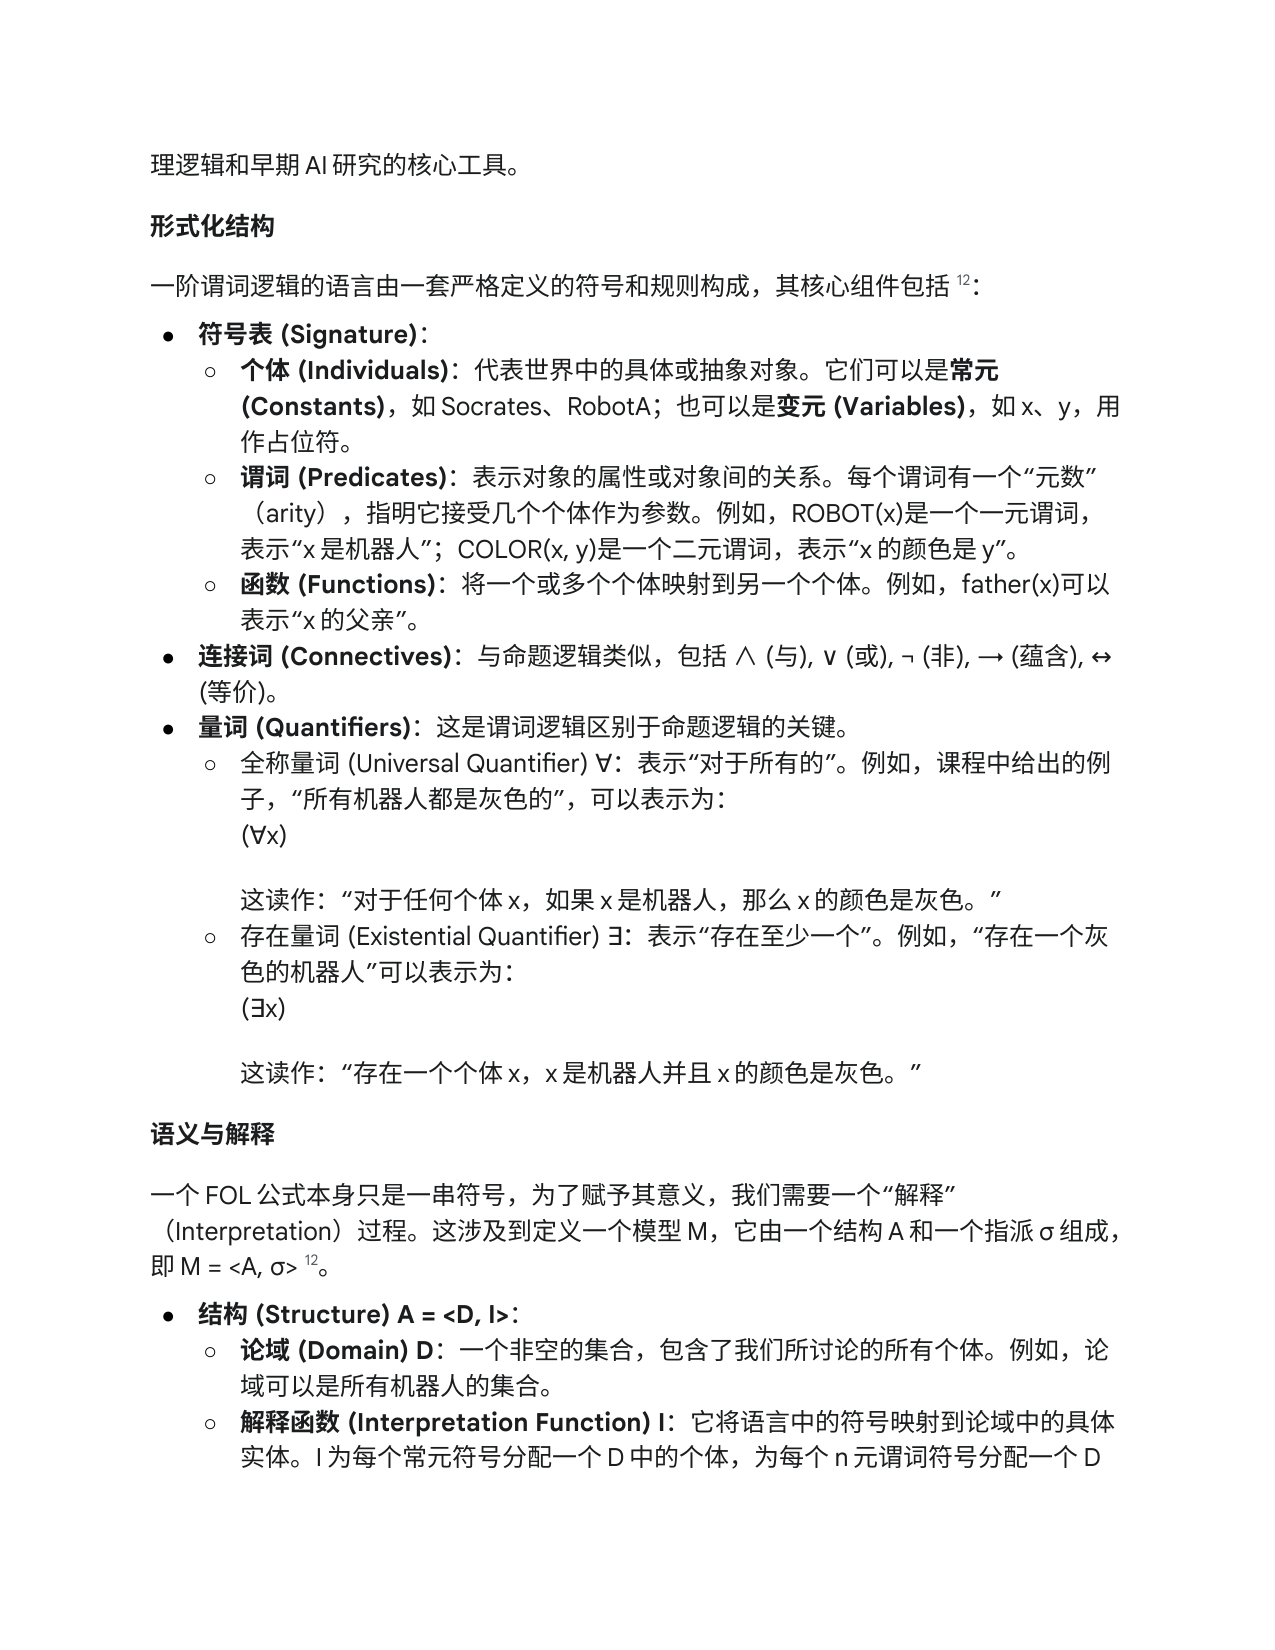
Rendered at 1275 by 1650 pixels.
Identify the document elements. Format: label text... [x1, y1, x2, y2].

list 连接词 (Connectives)：与命题逻辑类似，包括 ∧ (与), ∨ (或), ¬ (非), → (蕴含), ↔ (等价)。 [161, 641, 1125, 708]
list 个体 (Individuals)：代表世界中的具体或抽象对象。它们可以是常元 (Constants)，如Socrates、RobotA；也可以是变元 (Variables)，如x、y，用作占位符。 [203, 355, 1125, 458]
list 论域 (Domain) D：一个非空的集合，包含了我们所讨论的所有个体。例如，论域可以是所有机器人的集合。 [203, 1335, 1125, 1402]
list 全称量词 (Universal Quantifier) ∀：表示“对于所有的”。例如，课程中给出的例子，“所有机器人都是灰色的”，可以表示为： (∀x) 这读作：“对于任何个体x，如果x是机器人，那么x的颜色是灰色。” [203, 748, 1125, 917]
list 符号表 (Signature)： [161, 320, 1125, 351]
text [150, 150, 1125, 181]
list 量词 (Quantifiers)：这是谓词逻辑区别于命题逻辑的关键。 [161, 713, 1125, 744]
text 形式化结构 [150, 211, 1125, 242]
list 谓词 (Predicates)：表示对象的属性或对象间的关系。每个谓词有一个“元数”（arity），指明它接受几个个体作为参数。例如，ROBOT(x)是一个一元谓词，表示“x是机器人”；COLOR(x, y)是一个二元谓词，表示“x的颜色是y”。 [203, 463, 1125, 565]
list 函数 (Functions)：将一个或多个个体映射到另一个个体。例如，father(x)可以表示“x的父亲”。 [203, 570, 1125, 637]
list 存在量词 (Existential Quantifier) ∃：表示“存在至少一个”。例如，“存在一个灰色的机器人”可以表示为： (∃x) 这读作：“存在一个个体x，x是机器人并且x的颜色是灰色。” [203, 921, 1125, 1090]
text 一个FOL公式本身只是一串符号，为了赋予其意义，我们需要一个“解释”（Interpretation）过程。这涉及到定义一个模型M，它由一个结构A和一个指派σ组成，即M = <A, σ> 12。 [150, 1180, 1125, 1283]
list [203, 1407, 1125, 1474]
text 语义与解释 [150, 1119, 1125, 1151]
list 结构 (Structure) A = <D, I>： [161, 1300, 1125, 1331]
text 一阶谓词逻辑的语言由一套严格定义的符号和规则构成，其核心组件包括 12： [150, 271, 1125, 303]
